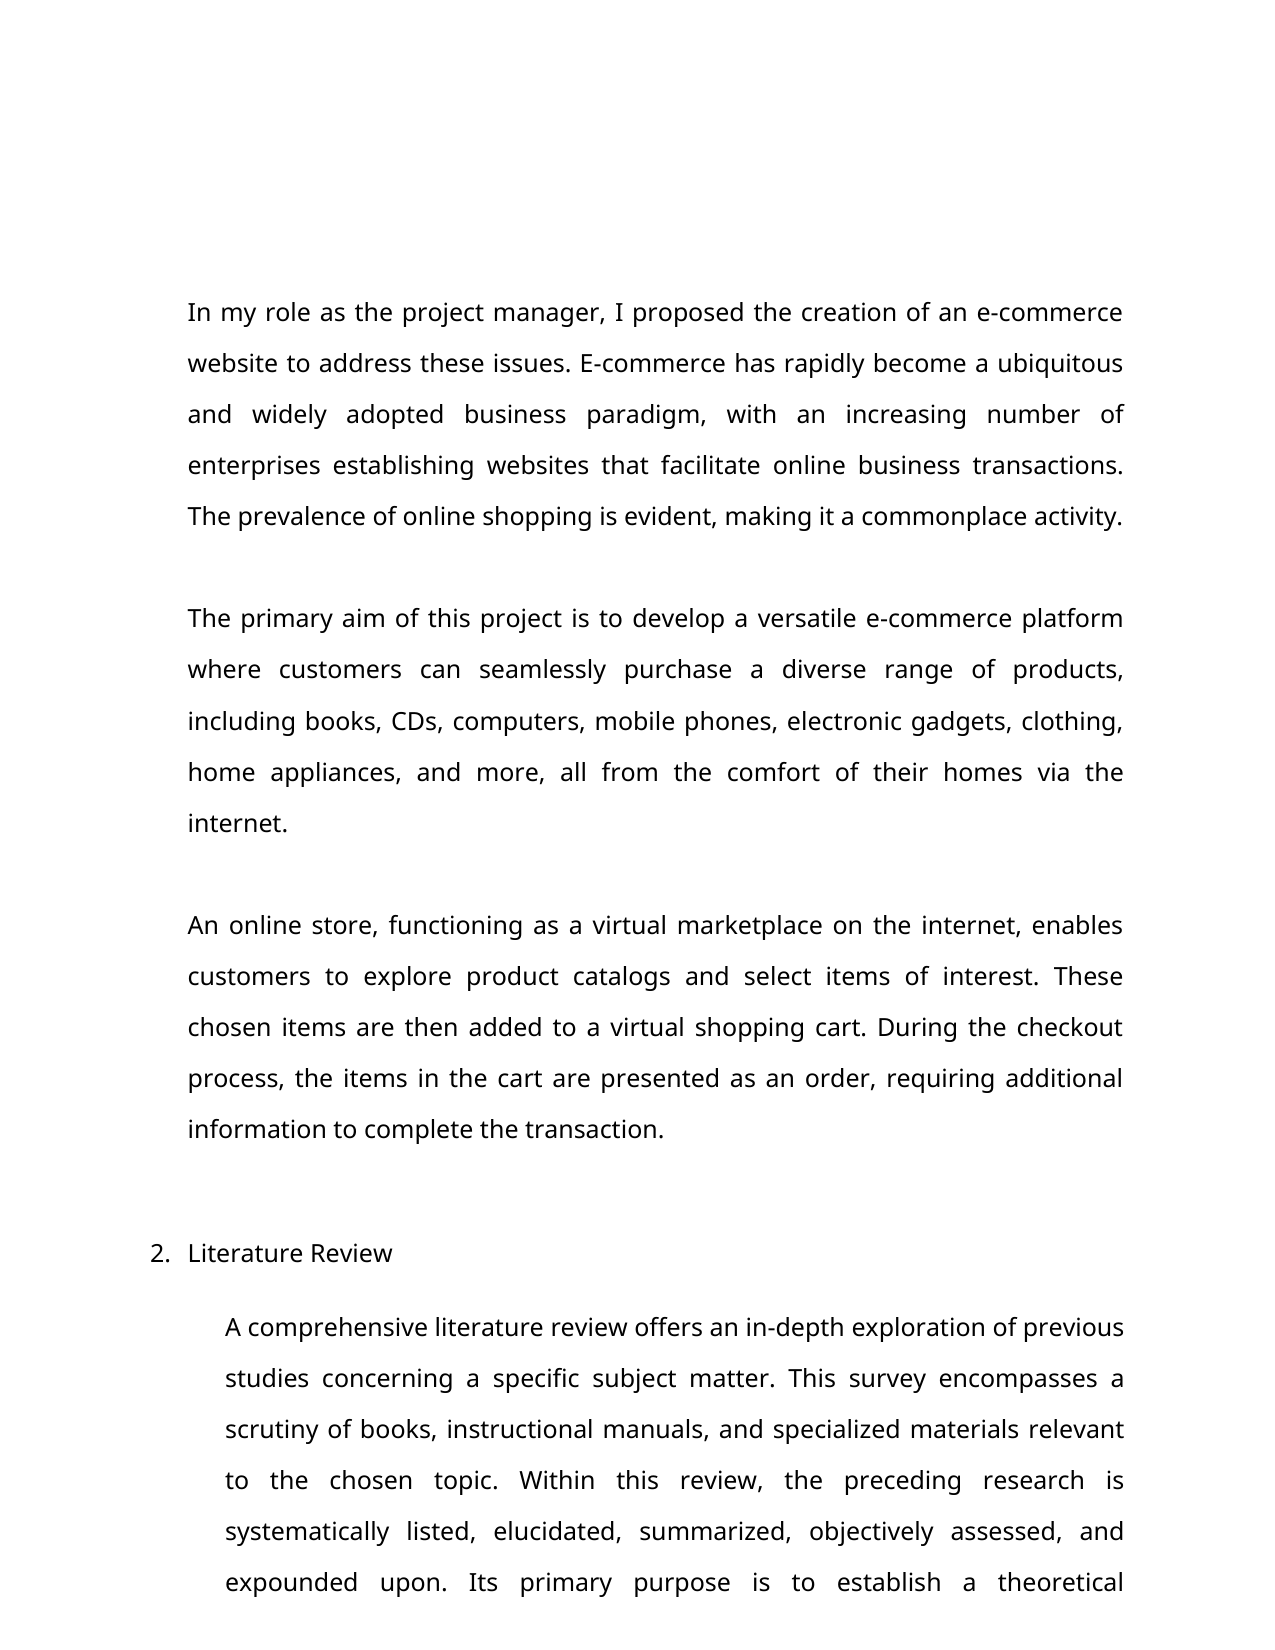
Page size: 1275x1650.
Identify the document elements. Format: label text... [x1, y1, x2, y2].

list Literature Review [150, 1236, 1198, 1270]
text The primary aim of this project is to develop a versatile e-commerce platform where customers can seamlessly purchase a diverse range of products, including books, CDs, computers, mobile phones, electronic gadgets, clothing, home appliances, and more, all from the comfort of their homes via the internet. [187, 601, 1125, 839]
text An online store, functioning as a virtual marketplace on the internet, enables customers to explore product catalogs and select items of interest. These chosen items are then added to a virtual shopping cart. During the checkout process, the items in the cart are presented as an order, requiring additional information to complete the transaction. [187, 907, 1125, 1146]
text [225, 1309, 1125, 1599]
text In my role as the project manager, I proposed the creation of an e-commerce website to address these issues. E-commerce has rapidly become a ubiquitous and widely adopted business paradigm, with an increasing number of enterprises establishing websites that facilitate online business transactions. The prevalence of online shopping is evident, making it a commonplace activity. [187, 295, 1125, 533]
